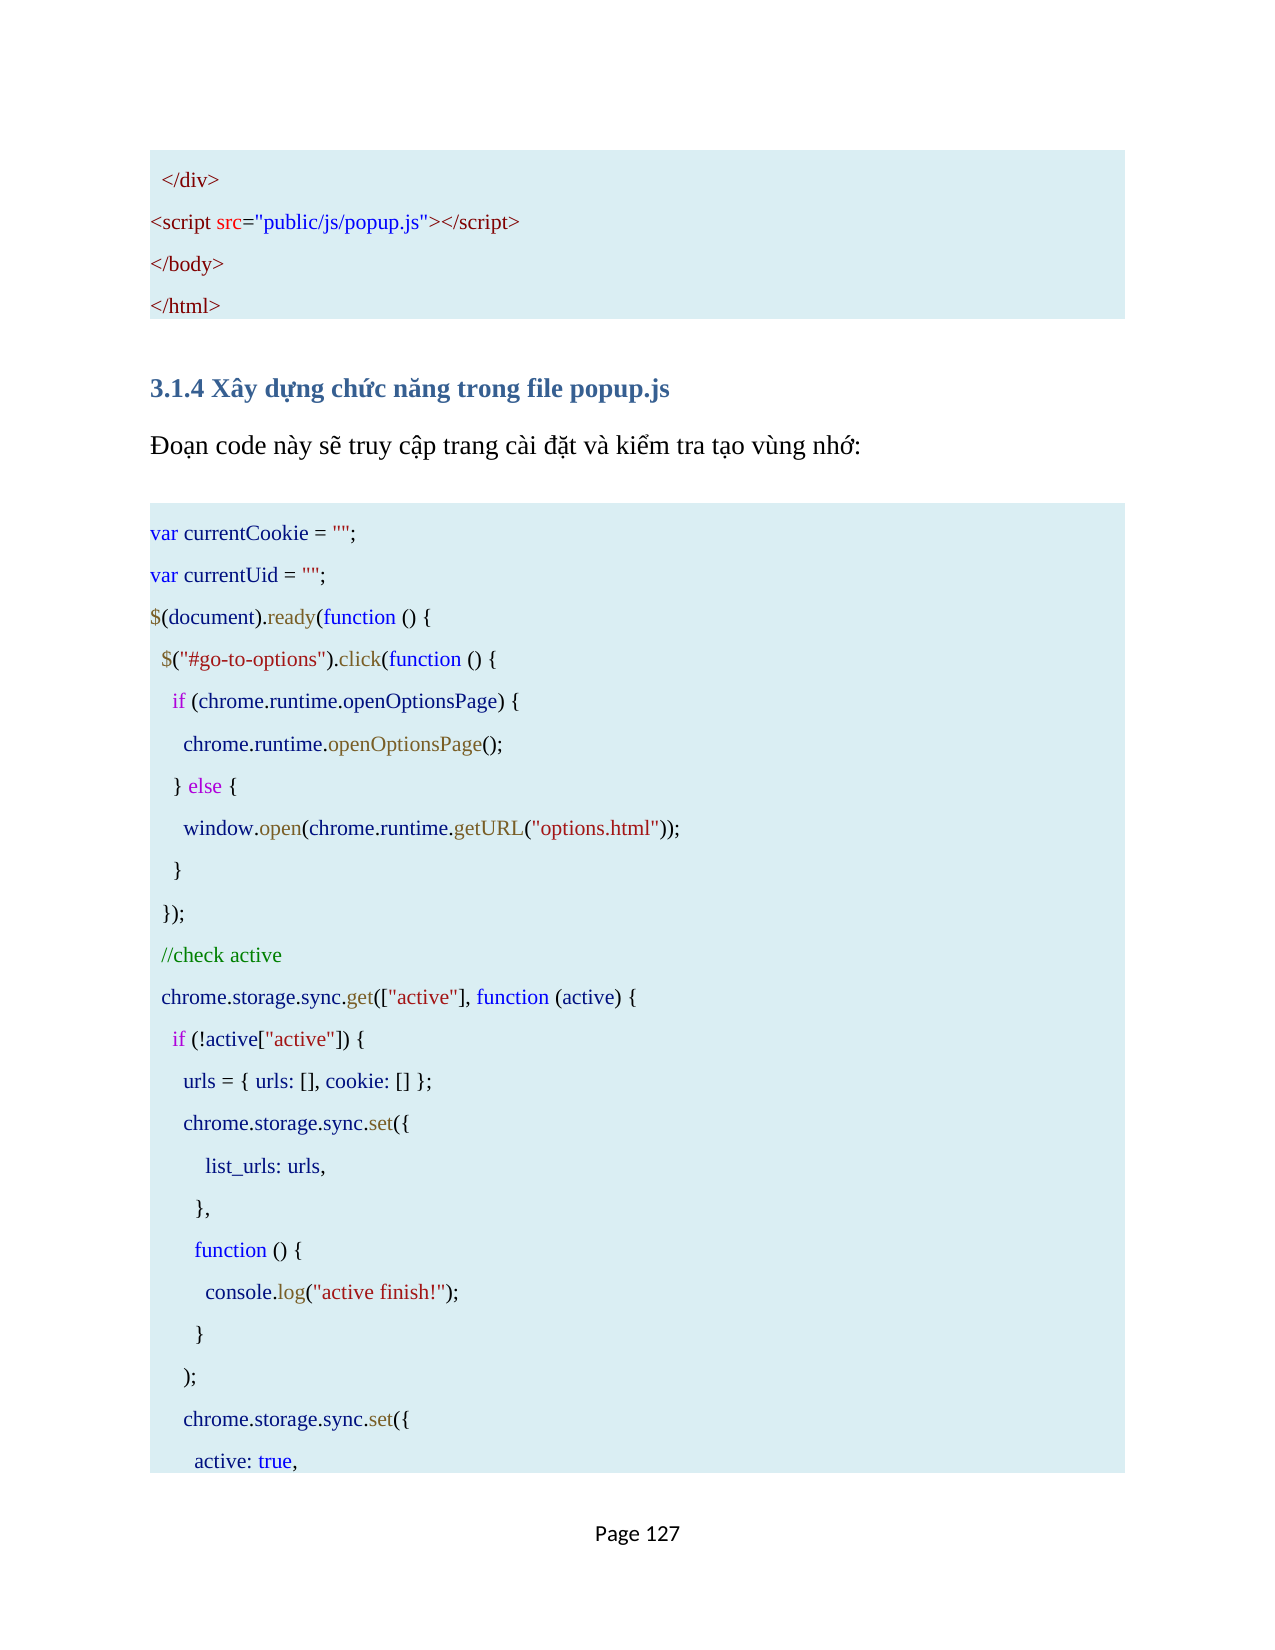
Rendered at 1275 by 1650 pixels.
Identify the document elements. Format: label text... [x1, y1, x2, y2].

text </div> [150, 150, 1125, 192]
text 3.1.4 Xây dựng chức năng trong file popup.js [150, 372, 1125, 403]
text if (chrome.runtime.openOptionsPage) { [150, 672, 1125, 714]
text Đoạn code này sẽ truy cập trang cài đặt và kiểm tra tạo vùng nhớ: [150, 418, 1125, 461]
text } [150, 840, 1125, 882]
text </html> [150, 277, 1125, 319]
text window.open(chrome.runtime.getURL("options.html")); [150, 798, 1125, 840]
text <script src="public/js/popup.js"></script> [150, 192, 1125, 234]
text var currentCookie = ""; [150, 503, 1125, 545]
text } [150, 1304, 1125, 1347]
text }); [150, 882, 1125, 925]
text function () { [150, 1220, 1125, 1262]
text $("#go-to-options").click(function () { [150, 629, 1125, 672]
text list_urls: urls, [150, 1136, 1125, 1178]
text $(document).ready(function () { [150, 587, 1125, 629]
text active: true, [150, 1431, 1125, 1473]
text if (!active["active"]) { [150, 1009, 1125, 1051]
text </body> [150, 234, 1125, 277]
text urls = { urls: [], cookie: [] }; [150, 1051, 1125, 1093]
text } else { [150, 756, 1125, 798]
text var currentUid = ""; [150, 545, 1125, 587]
text chrome.storage.sync.get(["active"], function (active) { [150, 967, 1125, 1009]
text chrome.runtime.openOptionsPage(); [150, 714, 1125, 756]
text console.log("active finish!"); [150, 1262, 1125, 1304]
text chrome.storage.sync.set({ [150, 1389, 1125, 1431]
text chrome.storage.sync.set({ [150, 1093, 1125, 1136]
text ); [150, 1347, 1125, 1389]
text }, [150, 1178, 1125, 1220]
text //check active [150, 925, 1125, 967]
